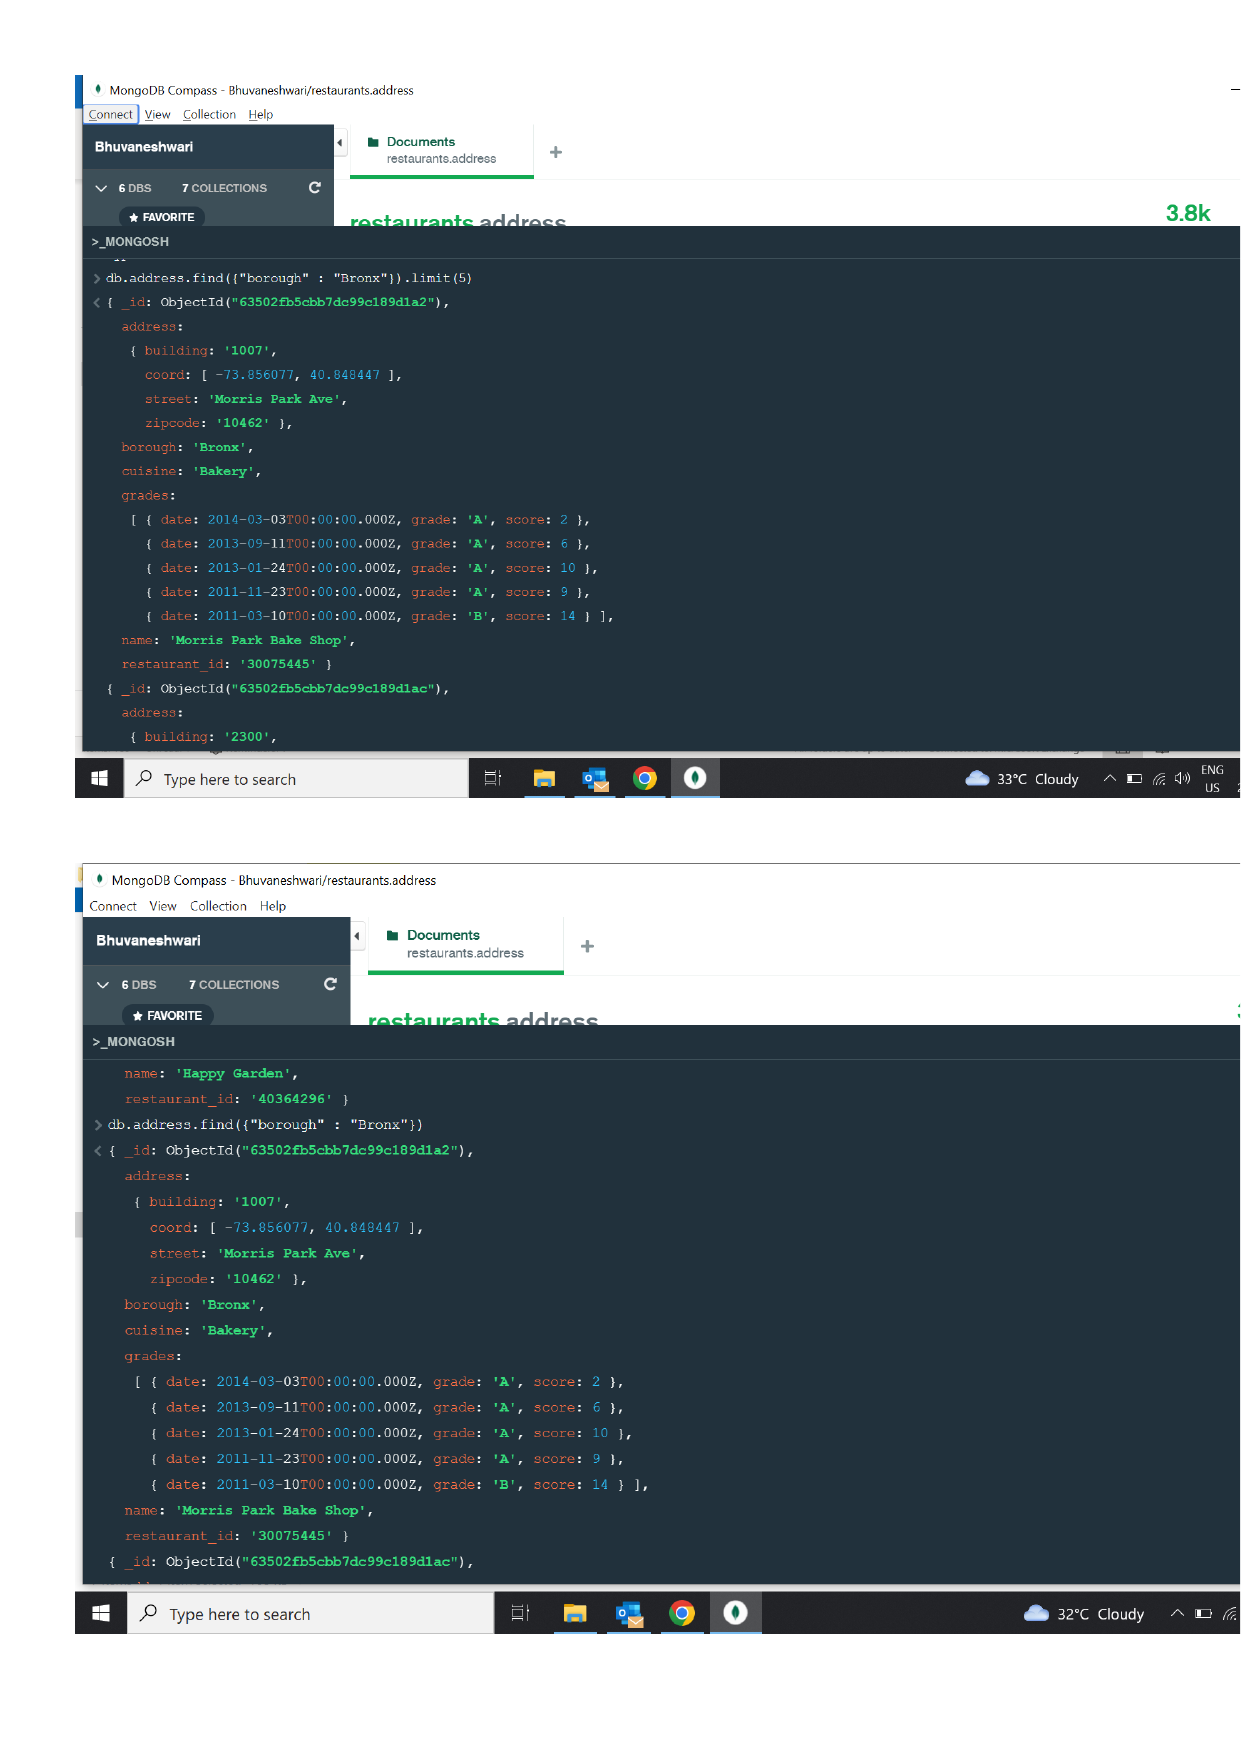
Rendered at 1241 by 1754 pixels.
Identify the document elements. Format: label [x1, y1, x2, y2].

picture [75, 863, 1241, 1634]
picture [75, 75, 1241, 798]
